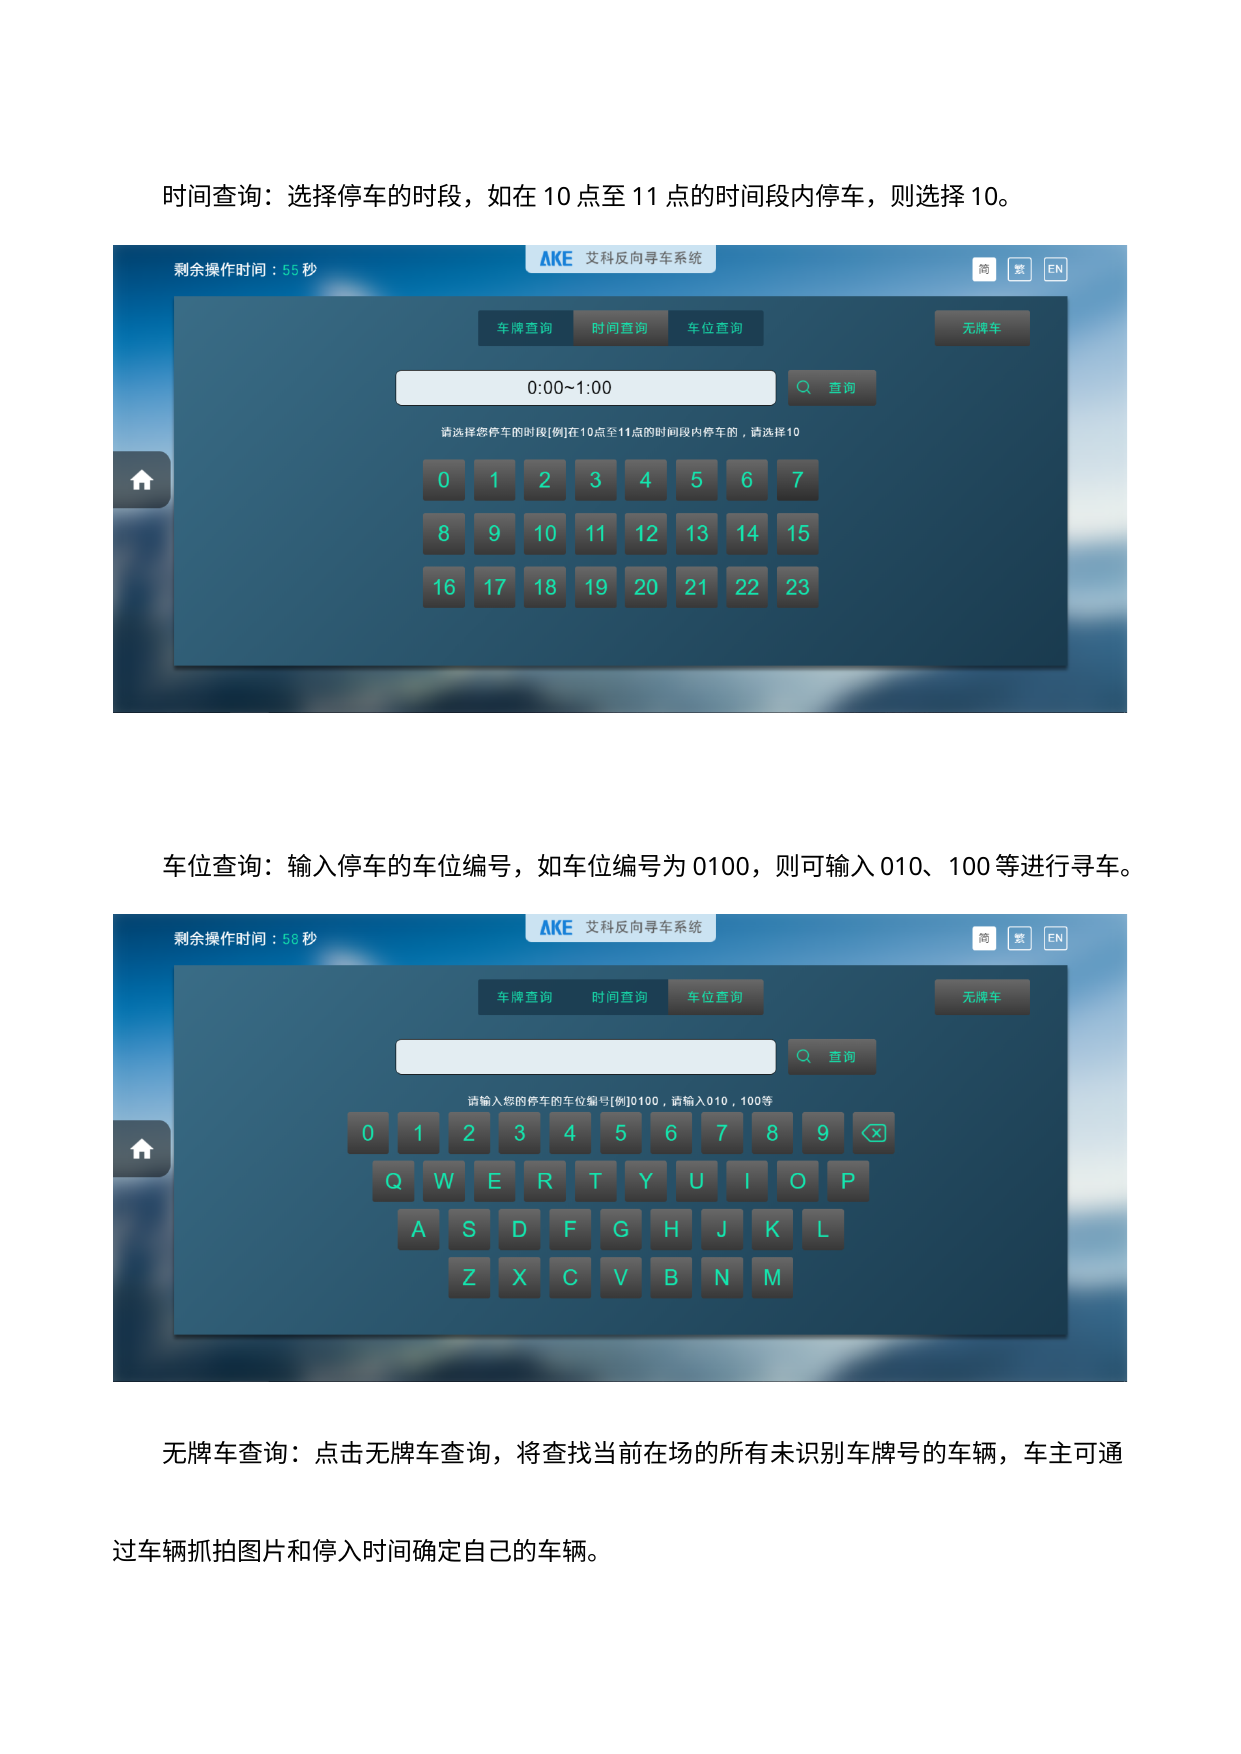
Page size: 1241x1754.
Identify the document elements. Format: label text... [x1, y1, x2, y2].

list 时间查询：选择停车的时段，如在10点至11点的时间段内停车，则选择10。 [112, 162, 1128, 227]
picture [113, 914, 1128, 1382]
picture [113, 245, 1128, 713]
list 无牌车查询：点击无牌车查询，将查找当前在场的所有未识别车牌号的车辆，车主可通过车辆抓拍图片和停入时间确定自己的车辆。 [112, 1419, 1128, 1582]
list 车位查询：输入停车的车位编号，如车位编号为0100，则可输入010、100等进行寻车。 [112, 832, 1128, 897]
